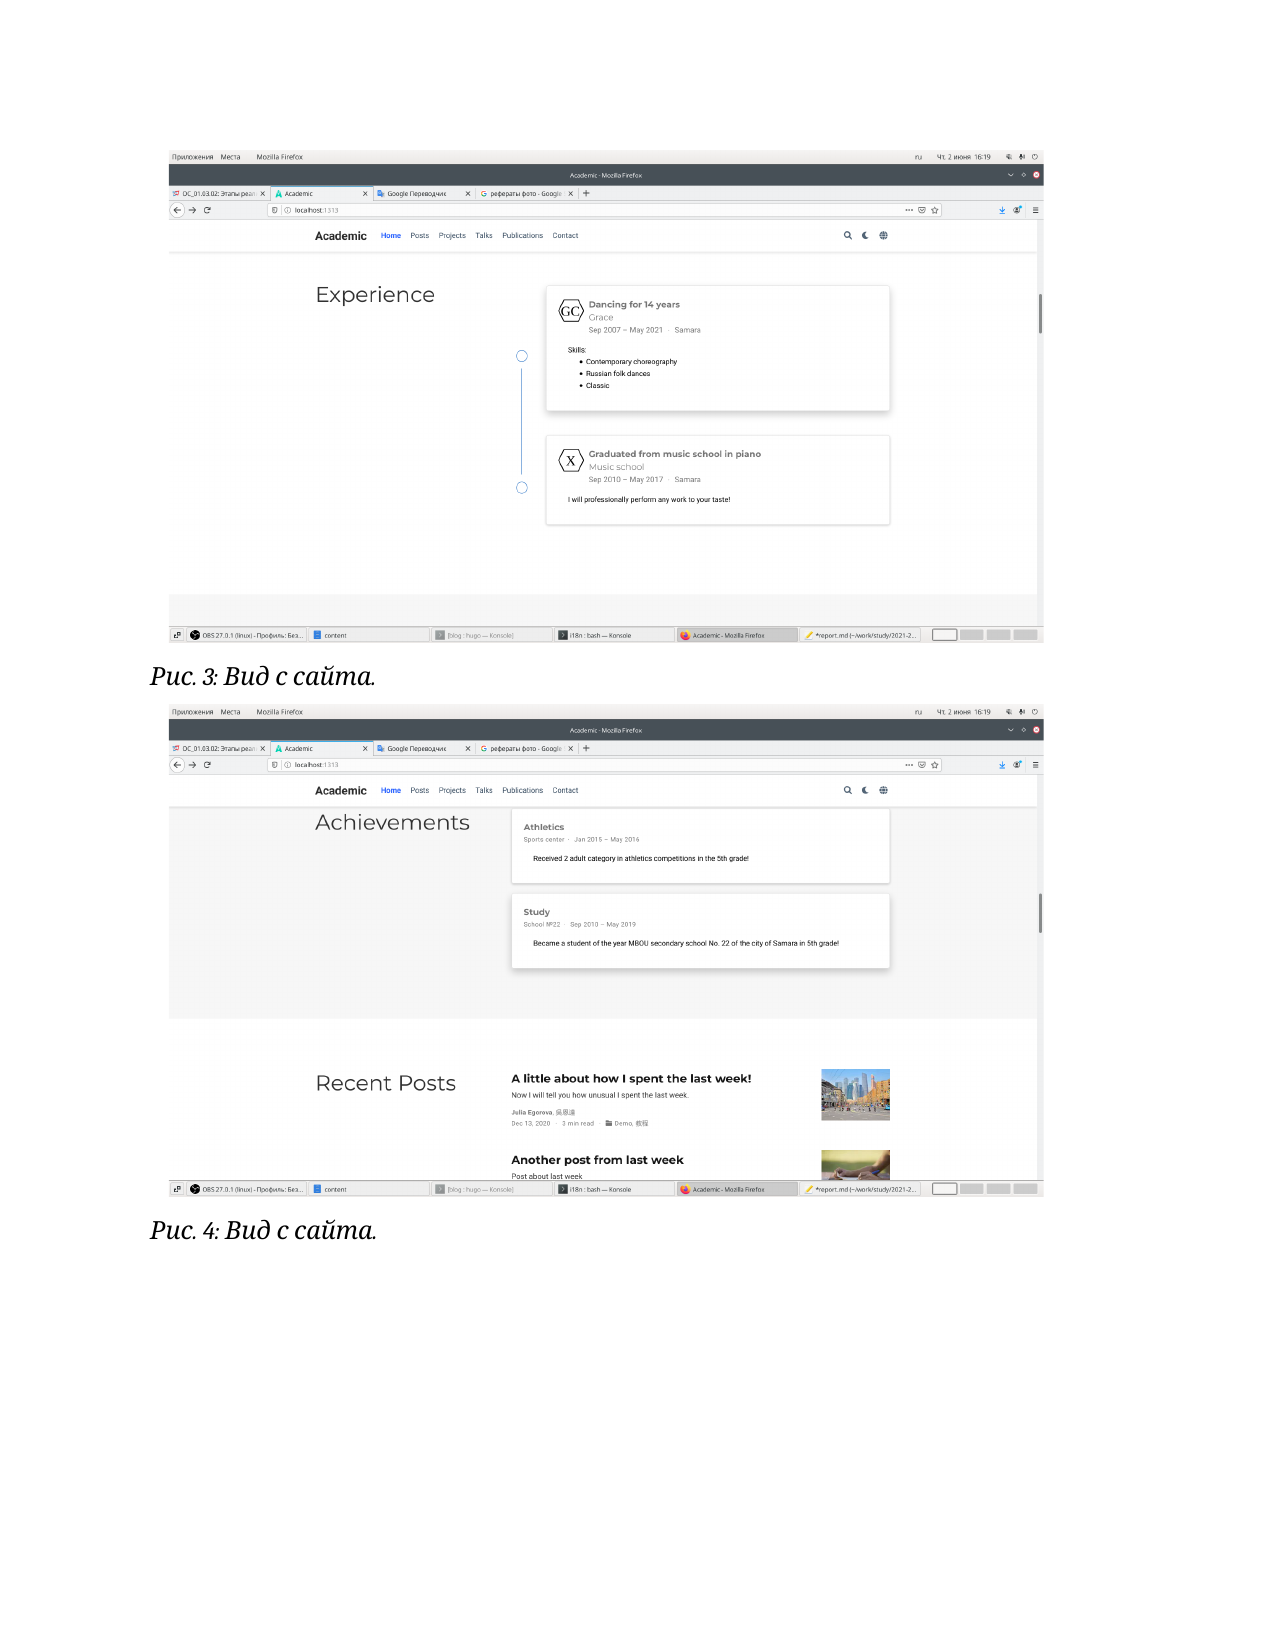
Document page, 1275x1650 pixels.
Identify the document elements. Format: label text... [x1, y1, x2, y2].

text Рис. 3: Вид с сайта. [150, 663, 1125, 692]
picture [168, 150, 1044, 643]
picture [168, 704, 1044, 1197]
text Рис. 4: Вид с сайта. [150, 1217, 1125, 1246]
